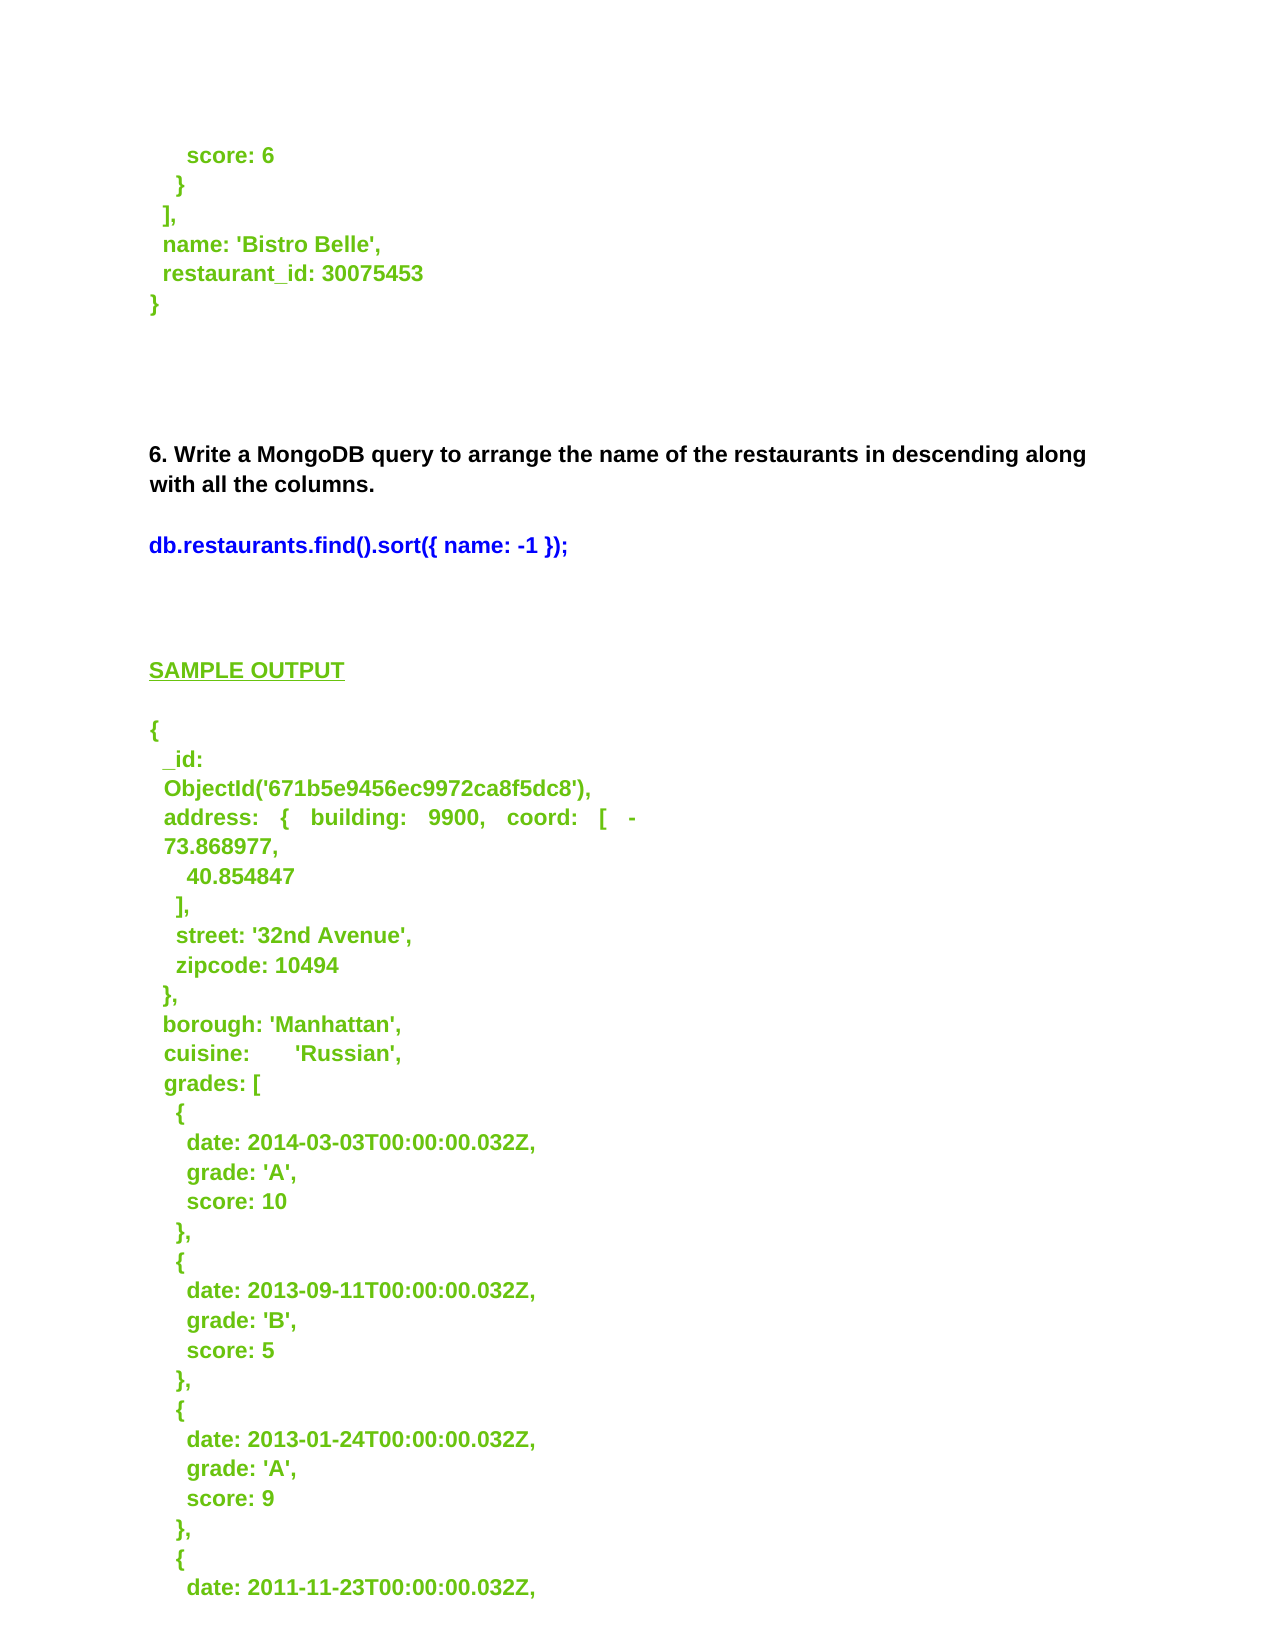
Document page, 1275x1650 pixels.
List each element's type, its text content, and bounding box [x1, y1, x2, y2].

text score: 10 [186, 1188, 543, 1214]
text { [150, 716, 543, 742]
text grade: 'B', [186, 1307, 543, 1333]
text grade: 'A', [186, 1455, 543, 1482]
text date: 2013-09-11T00:00:00.032Z, [186, 1277, 543, 1304]
text }, [176, 1366, 543, 1393]
text }, [176, 1515, 543, 1541]
text 40.854847 [186, 863, 543, 889]
text restaurant_id: 30075453 [162, 260, 543, 287]
text { [176, 1396, 543, 1422]
text db.restaurants.find().sort({ name: -1 }); [148, 532, 1135, 559]
text } [176, 171, 543, 198]
text { [176, 1544, 543, 1571]
text street: '32nd Avenue', [176, 922, 543, 948]
subtitle SAMPLE OUTPUT [148, 657, 1152, 683]
text 6. Write a MongoDB query to arrange the name of the restaurants in descending along with all the columns. [148, 441, 1125, 497]
text date: 2013-01-24T00:00:00.032Z, [186, 1426, 543, 1452]
text }, [176, 1218, 543, 1244]
text score: 6 [186, 142, 543, 168]
text score: 9 [186, 1485, 543, 1511]
text zipcode: 10494 [176, 952, 543, 978]
text borough: 'Manhattan', cuisine: 'Russian', grades: [ [162, 1011, 401, 1096]
text } [150, 290, 543, 316]
text date: 2014-03-03T00:00:00.032Z, [186, 1129, 543, 1155]
text date: 2011-11-23T00:00:00.032Z, [186, 1574, 543, 1601]
text grade: 'A', [186, 1158, 543, 1185]
text ], [176, 892, 543, 919]
text score: 5 [186, 1337, 543, 1363]
text { [176, 1099, 543, 1126]
text _id: ObjectId('671b5e9456ec9972ca8f5dc8'), address: { building: 9900, coord: [ -73.868977, [162, 746, 636, 859]
text name: 'Bistro Belle', [162, 231, 543, 257]
text { [176, 1248, 543, 1274]
text }, [162, 981, 543, 1008]
text ], [162, 201, 543, 227]
